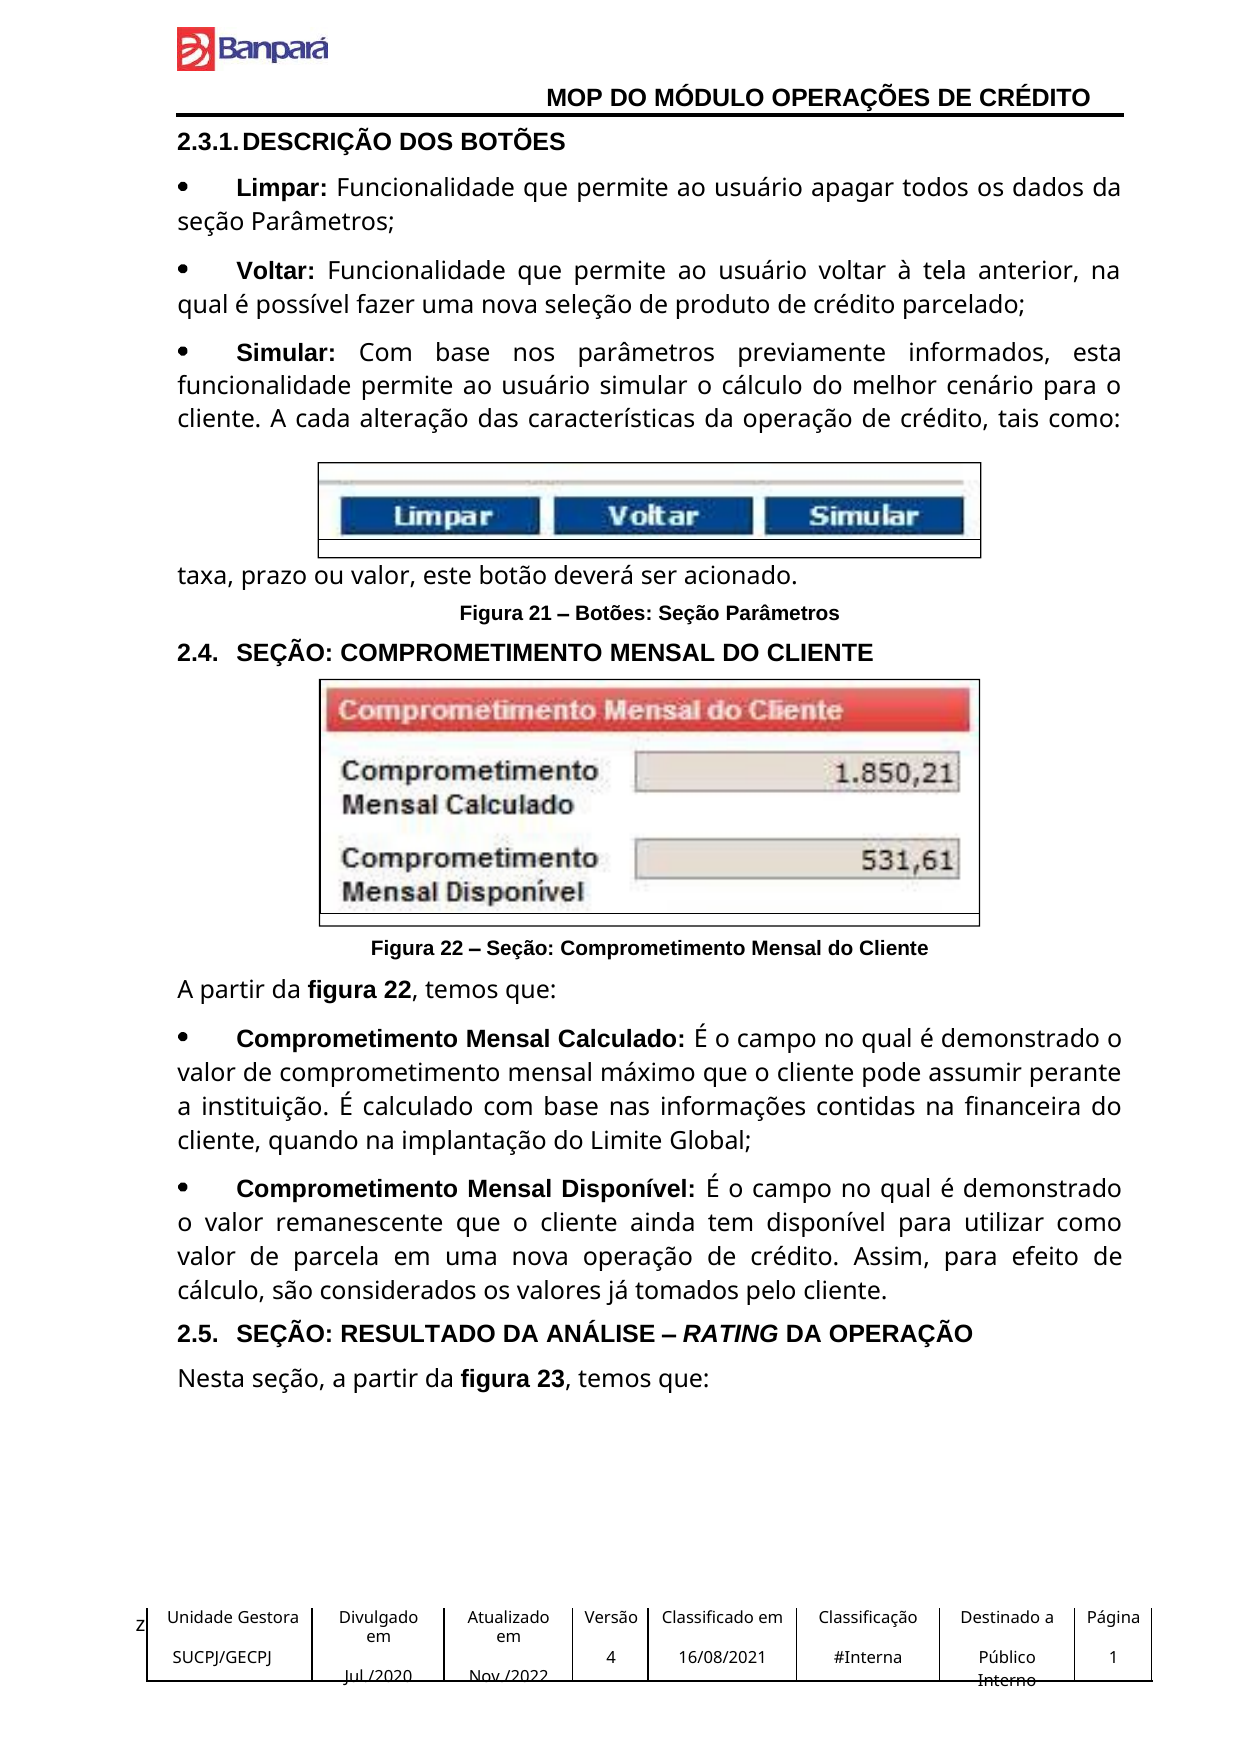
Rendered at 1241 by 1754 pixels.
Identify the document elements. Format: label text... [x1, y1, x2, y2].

text Comprometimento Mensal Calculado: É o campo no qual é demonstrado o valor de comprometimento mensal máximo que o cliente pode assumir perante a instituição. É calculado com base nas informações contidas na financeira do cliente, quando na implantação do Limite Global; [177, 1020, 1123, 1156]
text Comprometimento Mensal Disponível: É o campo no qual é demonstrado o valor remanescente que o cliente ainda tem disponível para utilizar como valor de parcela em uma nova operação de crédito. Assim, para efeito de cálculo, são considerados os valores já tomados pelo cliente. [177, 1171, 1123, 1307]
text Nesta seção, a partir da figura 23, temos que: [177, 1361, 1165, 1394]
picture [177, 27, 328, 71]
text Figura 22 Seção: Comprometimento Mensal do Cliente [135, 675, 1163, 959]
text Figura 21 Botões: Seção Parâmetros [135, 601, 1164, 625]
text A partir da figura 22, temos que: [177, 972, 1165, 1006]
text Limpar: Funcionalidade que permite ao usuário apagar todos os dados da seção Parâmetros; [177, 170, 1122, 238]
subtitle DESCRIÇÃO DOS BOTÕES [177, 127, 1165, 156]
subtitle SEÇÃO: COMPROMETIMENTO MENSAL DO CLIENTE [177, 637, 1165, 666]
text Simular: Com base nos parâmetros previamente informados, esta funcionalidade permite ao usuário simular o cálculo do melhor cenário para o cliente. A cada alteração das características da operação de crédito, tais como: taxa, prazo ou valor, este botão deverá ser acionado. [177, 335, 1122, 592]
text Voltar: Funcionalidade que permite ao usuário voltar à tela anterior, na qual é possível fazer uma nova seleção de produto de crédito parcelado; [177, 252, 1122, 320]
subtitle SEÇÃO: RESULTADO DA ANÁLISE RATING DA OPERAÇÃO [177, 1319, 1165, 1348]
